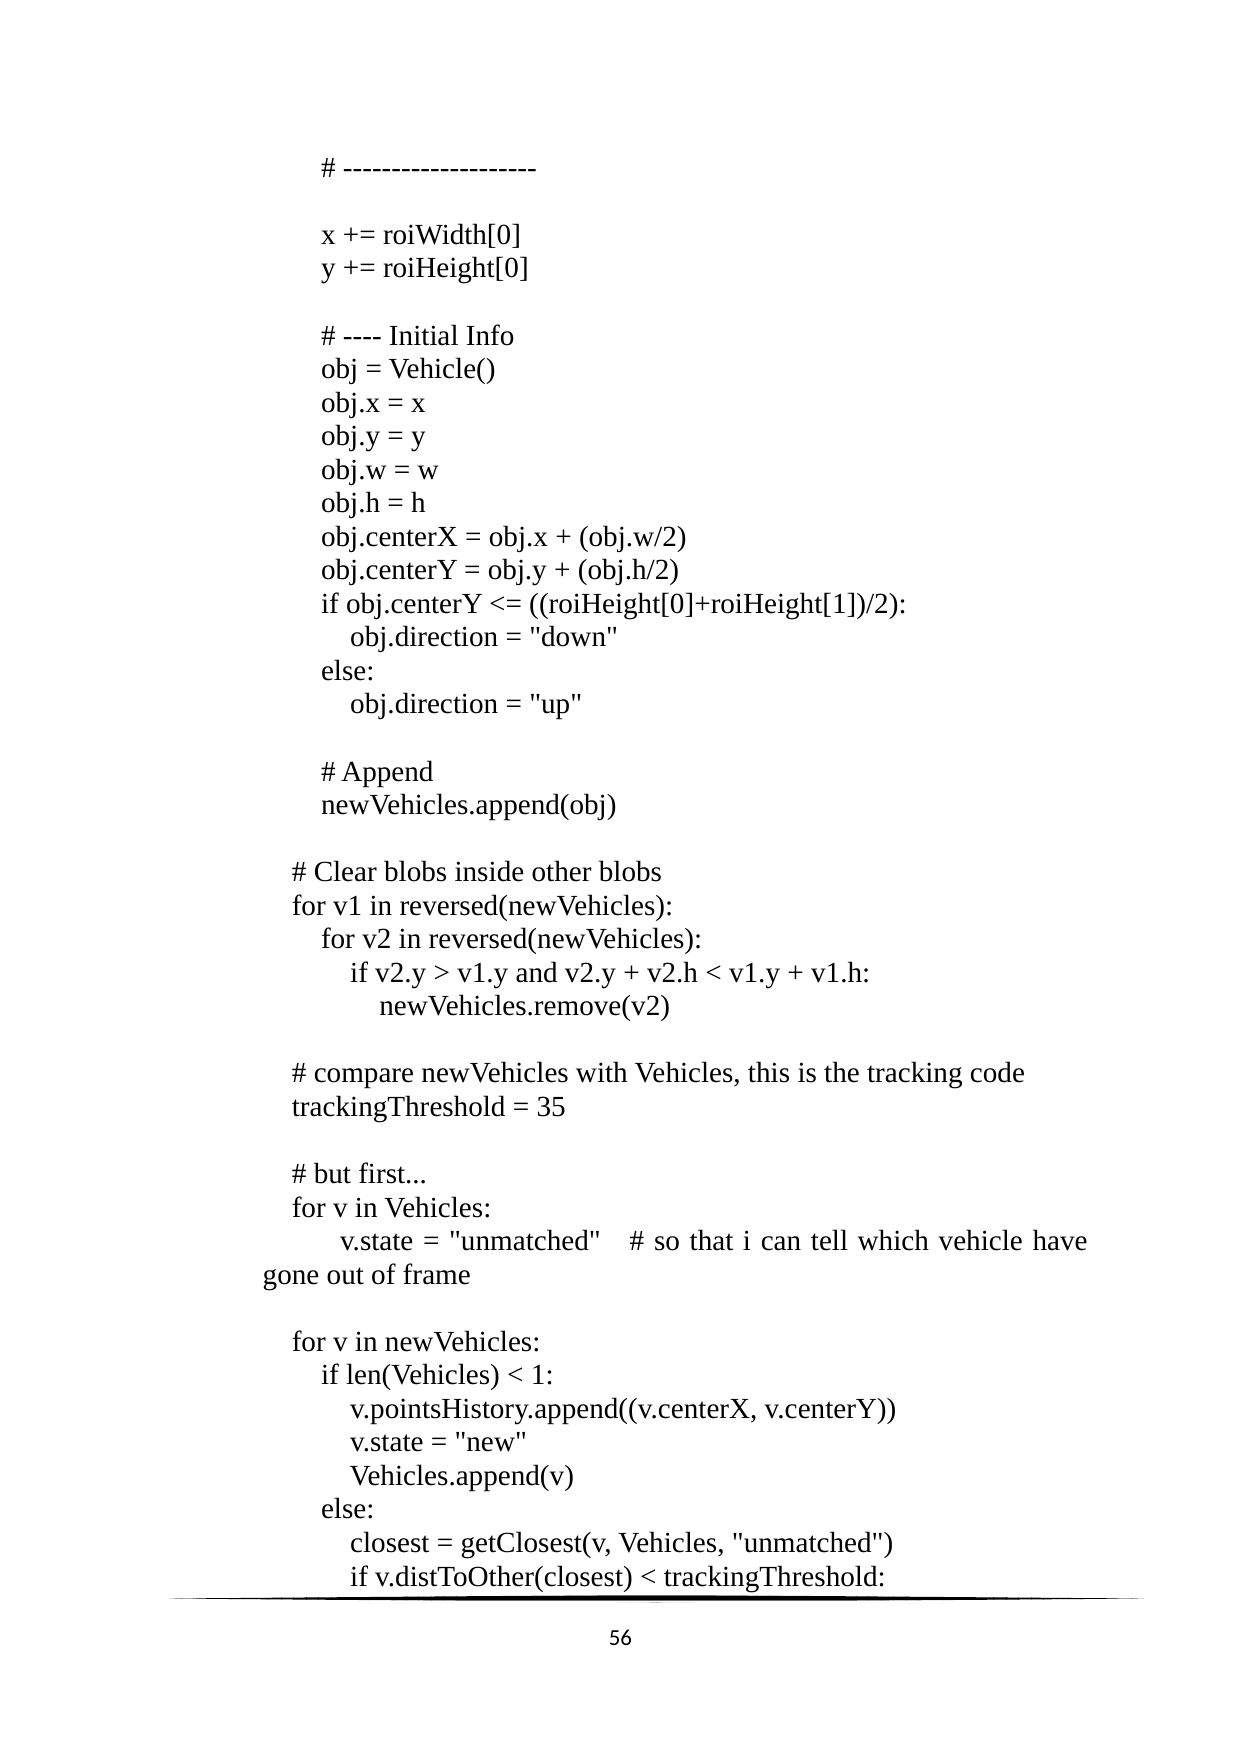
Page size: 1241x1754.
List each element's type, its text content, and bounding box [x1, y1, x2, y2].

list obj.y = y [262, 418, 1090, 452]
list else: [262, 1492, 1090, 1525]
list y += roiHeight[0] [262, 251, 1090, 284]
list # but first... [262, 1156, 1090, 1190]
list newVehicles.append(obj) [262, 787, 1090, 821]
list v.state = "new" [262, 1424, 1090, 1458]
list obj.centerX = obj.x + (obj.w/2) [262, 519, 1090, 552]
list obj.x = x [262, 385, 1090, 418]
list trackingThreshold = 35 [262, 1089, 1090, 1123]
list if v.distToOther(closest) < trackingThreshold: [262, 1559, 1090, 1592]
list if v2.y > v1.y and v2.y + v2.h < v1.y + v1.h: [262, 955, 1090, 988]
picture [168, 1594, 1144, 1603]
list obj.direction = "down" [262, 619, 1090, 653]
list # compare newVehicles with Vehicles, this is the tracking code [262, 1056, 1090, 1089]
list # Append [262, 754, 1090, 787]
list closest = getClosest(v, Vehicles, "unmatched") [262, 1525, 1090, 1559]
list if obj.centerY <= ((roiHeight[0]+roiHeight[1])/2): [262, 586, 1090, 619]
list for v2 in reversed(newVehicles): [262, 921, 1090, 955]
list for v in Vehicles: [262, 1190, 1090, 1223]
list newVehicles.remove(v2) [262, 988, 1090, 1022]
list # -------------------- [262, 150, 1090, 183]
list obj.direction = "up" [262, 687, 1090, 720]
list else: [262, 653, 1090, 687]
list v.state = "unmatched" # so that i can tell which vehicle have gone out of frame [262, 1223, 1090, 1290]
list Vehicles.append(v) [262, 1458, 1090, 1492]
list for v1 in reversed(newVehicles): [262, 888, 1090, 921]
list obj = Vehicle() [262, 351, 1090, 385]
list obj.h = h [262, 485, 1090, 519]
list # ---- Initial Info [262, 318, 1090, 351]
list v.pointsHistory.append((v.centerX, v.centerY)) [262, 1391, 1090, 1424]
list if len(Vehicles) < 1: [262, 1357, 1090, 1391]
list # Clear blobs inside other blobs [262, 854, 1090, 888]
list x += roiWidth[0] [262, 217, 1090, 251]
list obj.centerY = obj.y + (obj.h/2) [262, 552, 1090, 586]
list for v in newVehicles: [262, 1324, 1090, 1357]
list obj.w = w [262, 452, 1090, 485]
